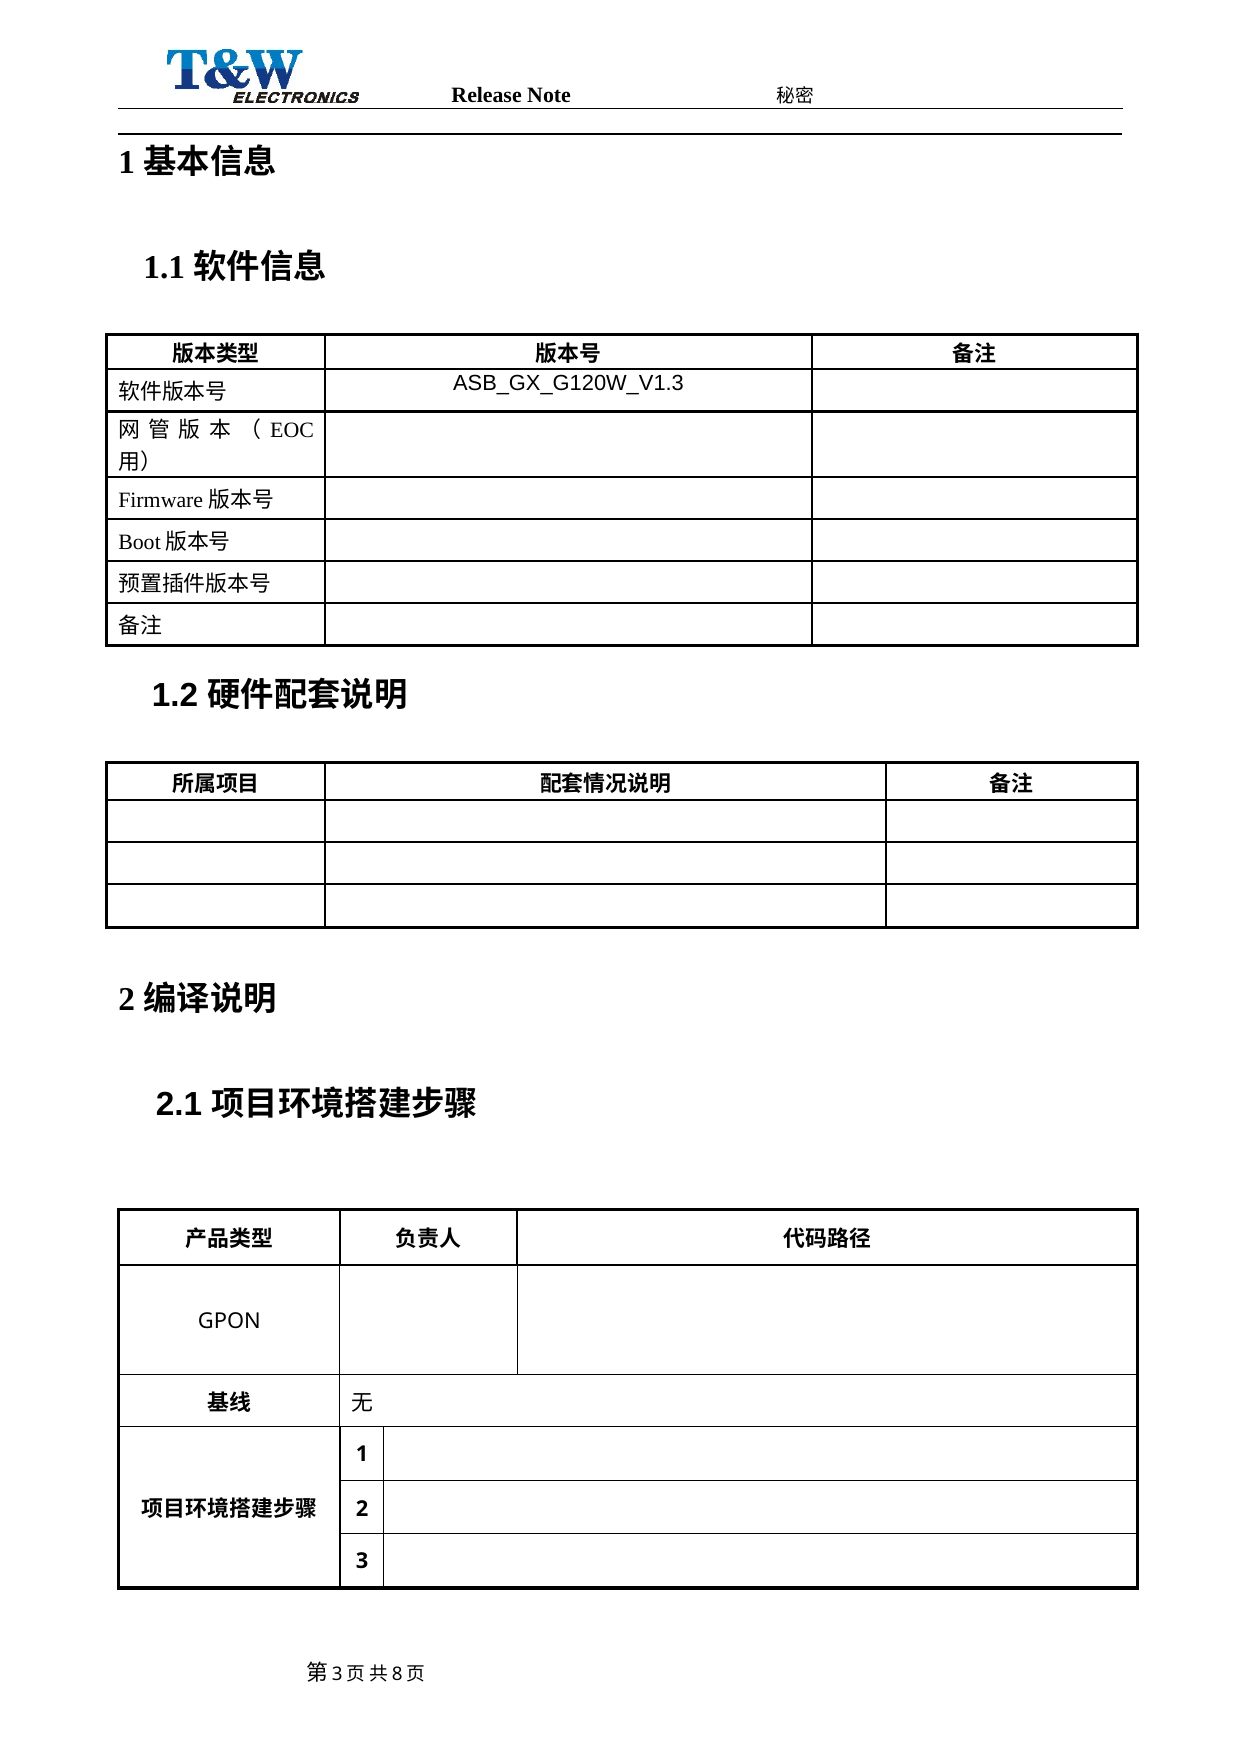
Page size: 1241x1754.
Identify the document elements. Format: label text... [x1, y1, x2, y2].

table_cell [326, 520, 811, 560]
subtitle 1.1 软件信息 [143, 240, 1122, 288]
table_cell [813, 413, 1136, 476]
table_cell [108, 843, 324, 883]
table_cell [326, 604, 811, 644]
table_cell [887, 885, 1136, 926]
table_cell 1 [341, 1427, 383, 1479]
table_cell Boot版本号 [108, 520, 324, 560]
table_cell 2 [341, 1481, 383, 1533]
table_cell [813, 478, 1136, 518]
subtitle 2.1 项目环境搭建步骤 [156, 1077, 1122, 1125]
table_header 产品类型 [120, 1211, 339, 1264]
table_cell [326, 885, 885, 926]
table_cell Firmware 版本号 [108, 478, 324, 518]
table_cell [887, 801, 1136, 841]
table_cell [326, 478, 811, 518]
table_cell [326, 843, 885, 883]
table_cell GPON [120, 1266, 339, 1374]
table_cell [813, 562, 1136, 602]
table_cell [384, 1534, 1136, 1586]
table_cell [108, 801, 324, 841]
table_header 配套情况说明 [326, 764, 885, 799]
picture [167, 49, 359, 103]
table_cell 软件版本号 [108, 370, 324, 410]
table_cell 3 [341, 1534, 383, 1586]
table_cell [326, 413, 811, 476]
table_cell [384, 1481, 1136, 1533]
table_cell 预置插件版本号 [108, 562, 324, 602]
subtitle 1.2 硬件配套说明 [118, 668, 1122, 716]
table_header 负责人 [341, 1211, 516, 1264]
table_cell ASB_GX_G120W_V1.3 [326, 370, 811, 410]
table_cell 项目环境搭建步骤 [120, 1427, 339, 1586]
table_cell [340, 1266, 517, 1374]
table_header 版本类型 [108, 336, 324, 368]
table_cell [813, 604, 1136, 644]
table_cell [326, 562, 811, 602]
table_cell [813, 370, 1136, 410]
table_header 所属项目 [108, 764, 324, 799]
table_cell [108, 885, 324, 926]
table_cell 备注 [108, 604, 324, 644]
subtitle 2 编译说明 [118, 971, 1122, 1019]
table_cell [887, 843, 1136, 883]
subtitle 1 基本信息 [118, 135, 1122, 183]
table_cell 网管版本（EOC用） [108, 413, 324, 476]
table_header 备注 [887, 764, 1136, 799]
table_header 备注 [813, 336, 1136, 368]
table_cell [384, 1427, 1136, 1479]
table_header 代码路径 [518, 1211, 1136, 1264]
table_cell [518, 1266, 1136, 1374]
table_cell 基线 [120, 1375, 339, 1426]
table_header 版本号 [326, 336, 811, 368]
table_cell 无 [340, 1375, 1136, 1426]
table_cell [326, 801, 885, 841]
table_cell [813, 520, 1136, 560]
